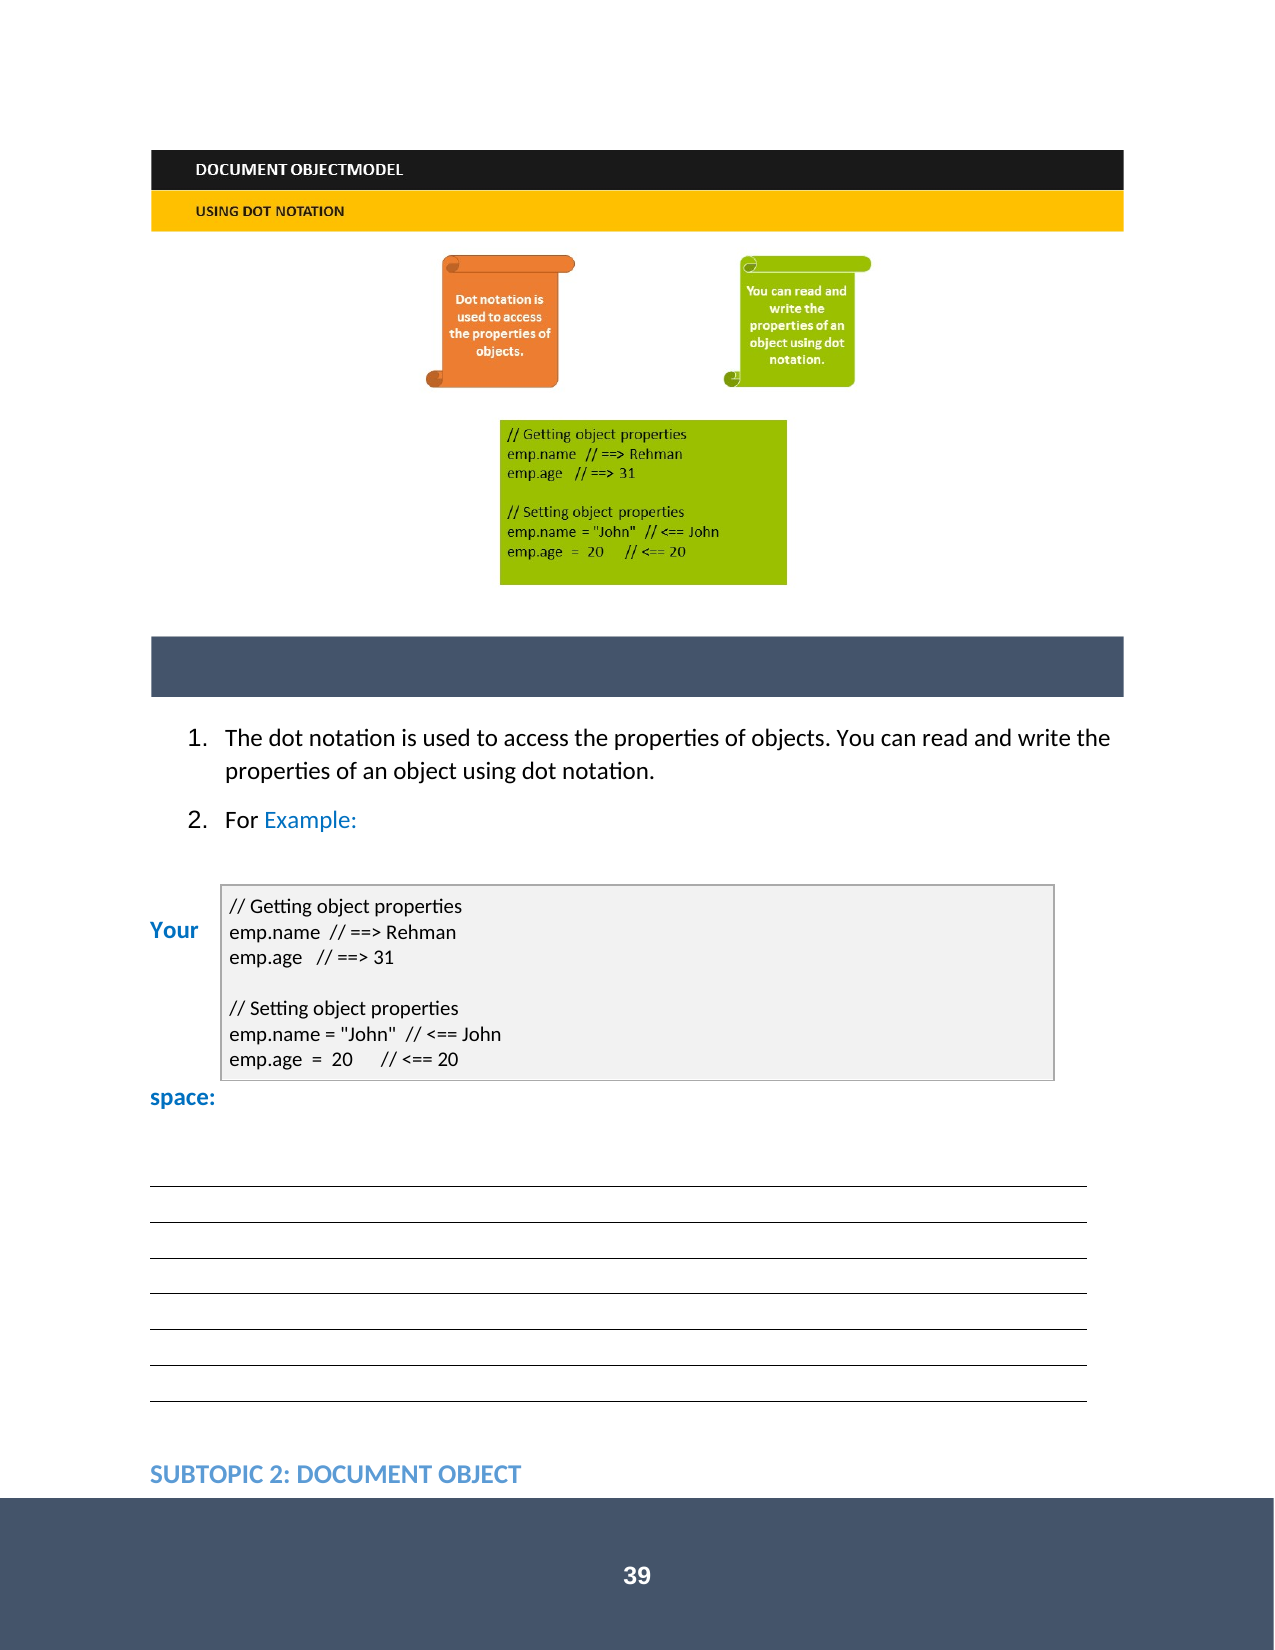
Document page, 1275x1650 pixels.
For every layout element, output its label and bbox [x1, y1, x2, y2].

table_header [139, 150, 1136, 1500]
picture [151, 150, 1124, 697]
